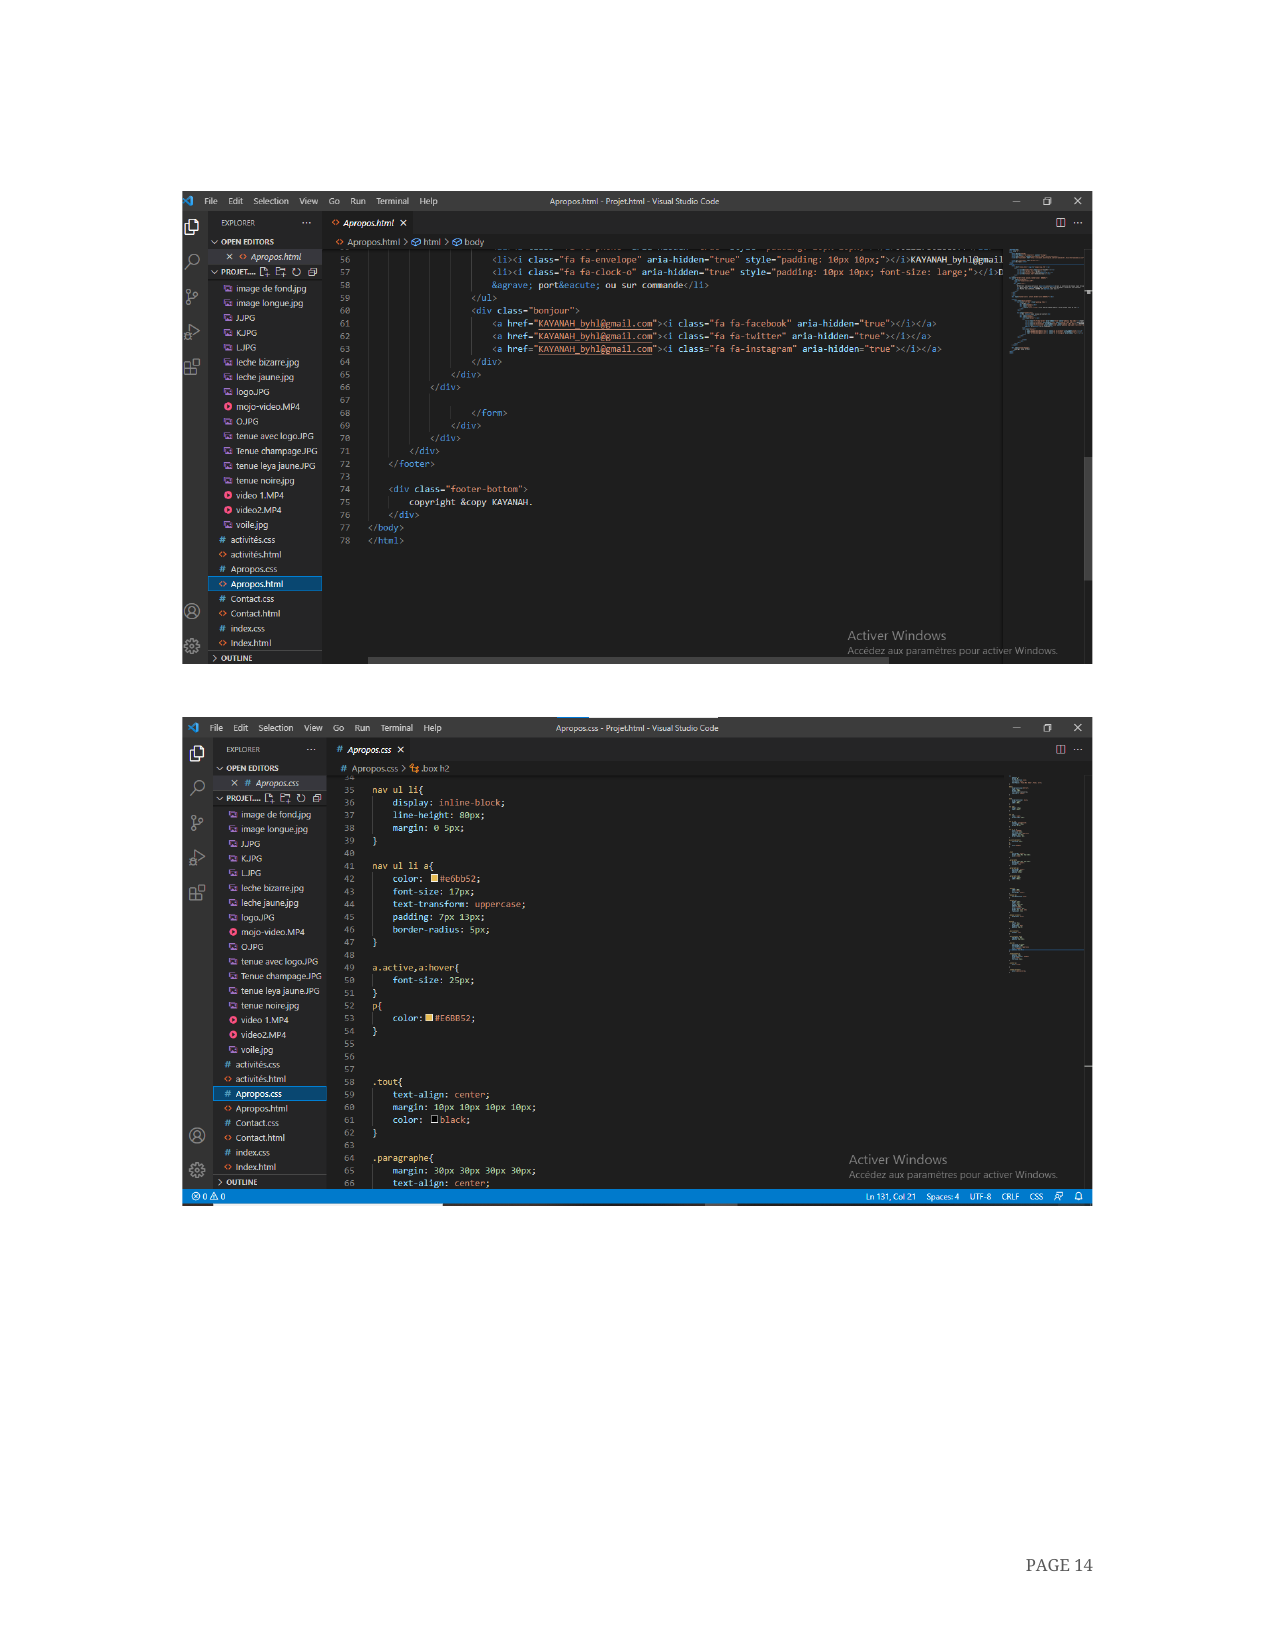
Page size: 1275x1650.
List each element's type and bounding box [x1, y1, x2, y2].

picture [182, 191, 1093, 664]
picture [182, 717, 1093, 1206]
